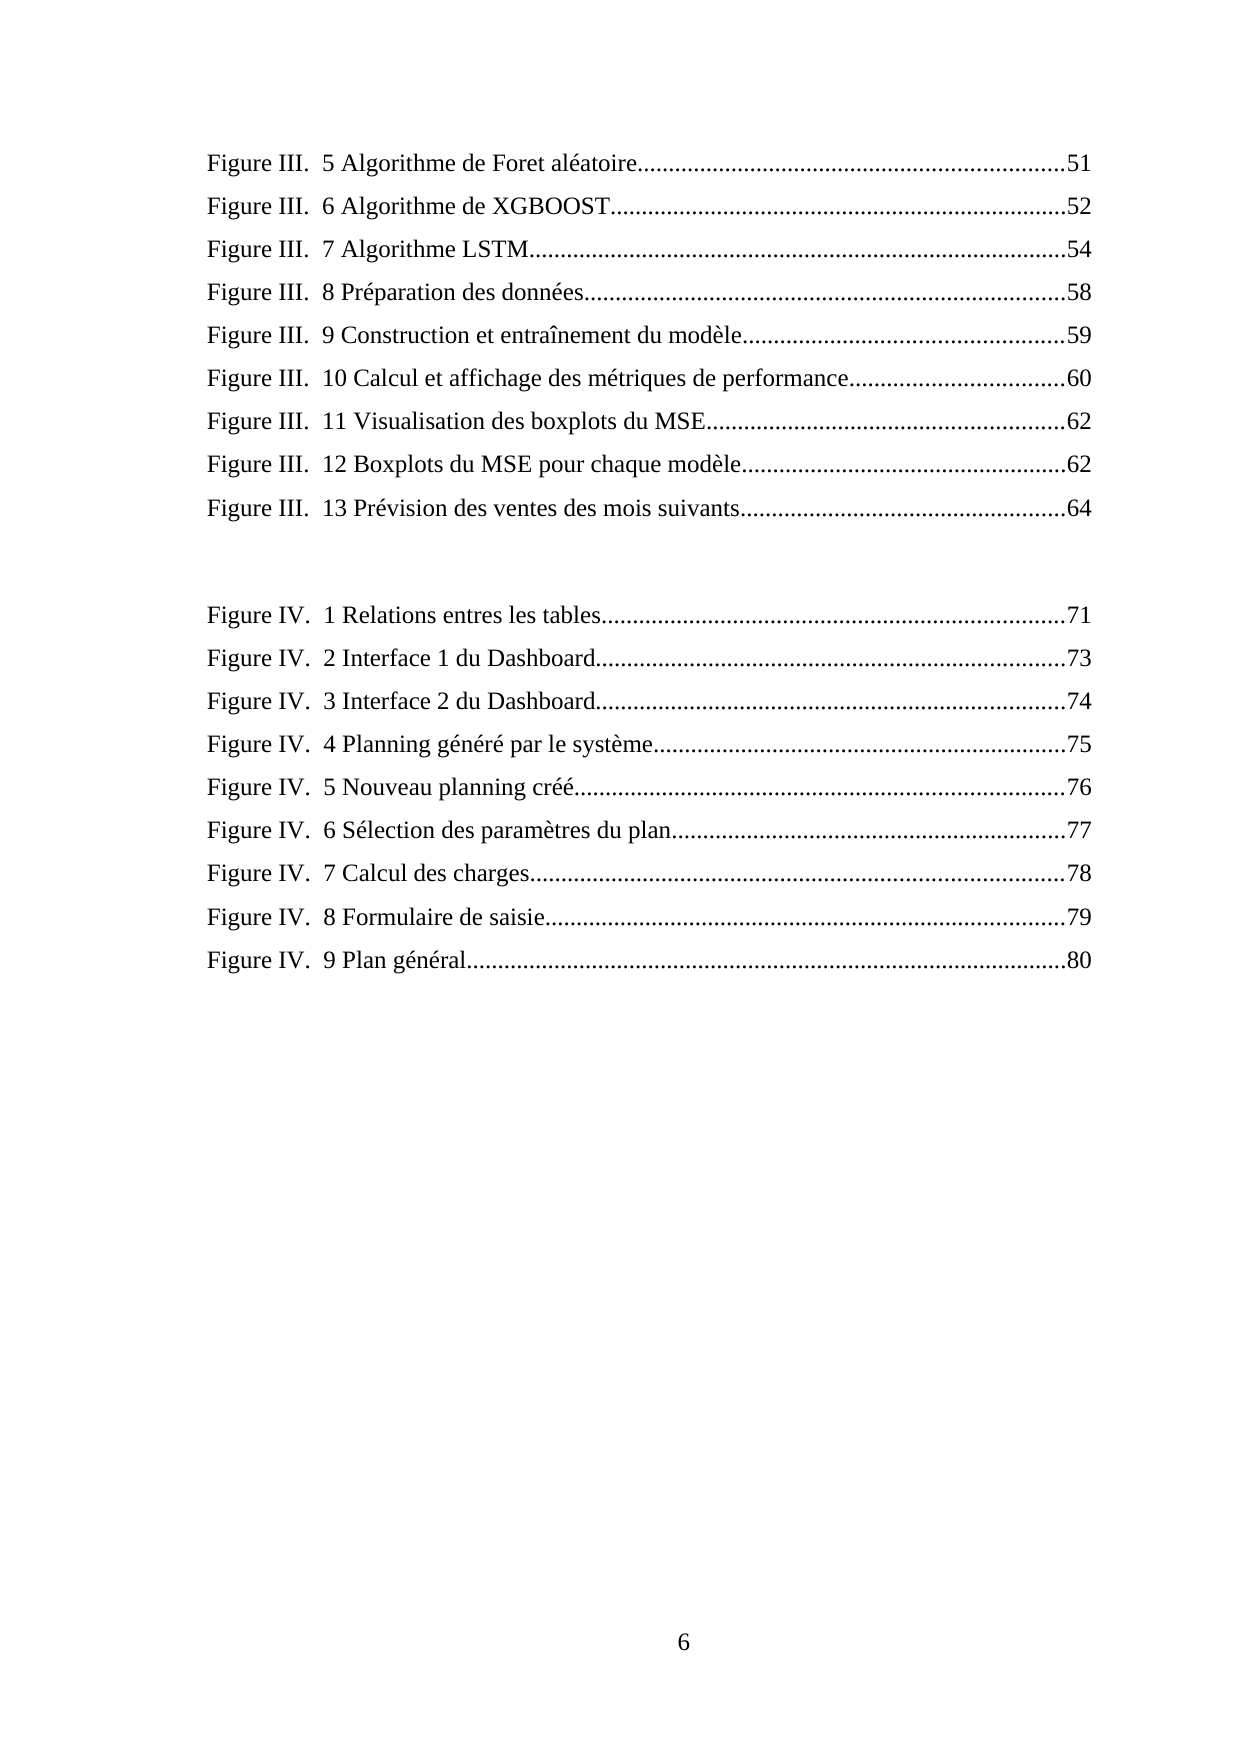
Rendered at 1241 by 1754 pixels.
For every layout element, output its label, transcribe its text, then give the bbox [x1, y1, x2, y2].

text Figure III. 10 Calcul et affichage des métriques de performance 60 [148, 363, 1093, 392]
text Figure III. 5 Algorithme de Foret aléatoire 51 [148, 148, 1093, 176]
text Figure III. 7 Algorithme LSTM 54 [148, 234, 1093, 263]
text Figure IV. 7 Calcul des charges 78 [148, 858, 1093, 887]
text Figure III. 9 Construction et entraînement du modèle 59 [148, 320, 1093, 349]
text Figure IV. 2 Interface 1 du Dashboard 73 [148, 643, 1093, 672]
text Figure III. 6 Algorithme de XGBOOST 52 [148, 191, 1093, 219]
text Figure III. 11 Visualisation des boxplots du MSE 62 [148, 406, 1093, 435]
text Figure IV. 4 Planning généré par le système 75 [148, 729, 1093, 758]
text Figure III. 12 Boxplots du MSE pour chaque modèle 62 [148, 449, 1093, 478]
text Figure IV. 9 Plan général 80 [148, 945, 1093, 973]
text Figure IV. 6 Sélection des paramètres du plan 77 [148, 815, 1093, 844]
text Figure IV. 8 Formulaire de saisie 79 [148, 902, 1093, 930]
text Figure IV. 5 Nouveau planning créé 76 [148, 772, 1093, 801]
text Figure III. 13 Prévision des ventes des mois suivants 64 [148, 493, 1093, 521]
text Figure IV. 1 Relations entres les tables 71 [148, 600, 1093, 628]
text Figure IV. 3 Interface 2 du Dashboard 74 [148, 686, 1093, 715]
text Figure III. 8 Préparation des données 58 [148, 277, 1093, 306]
